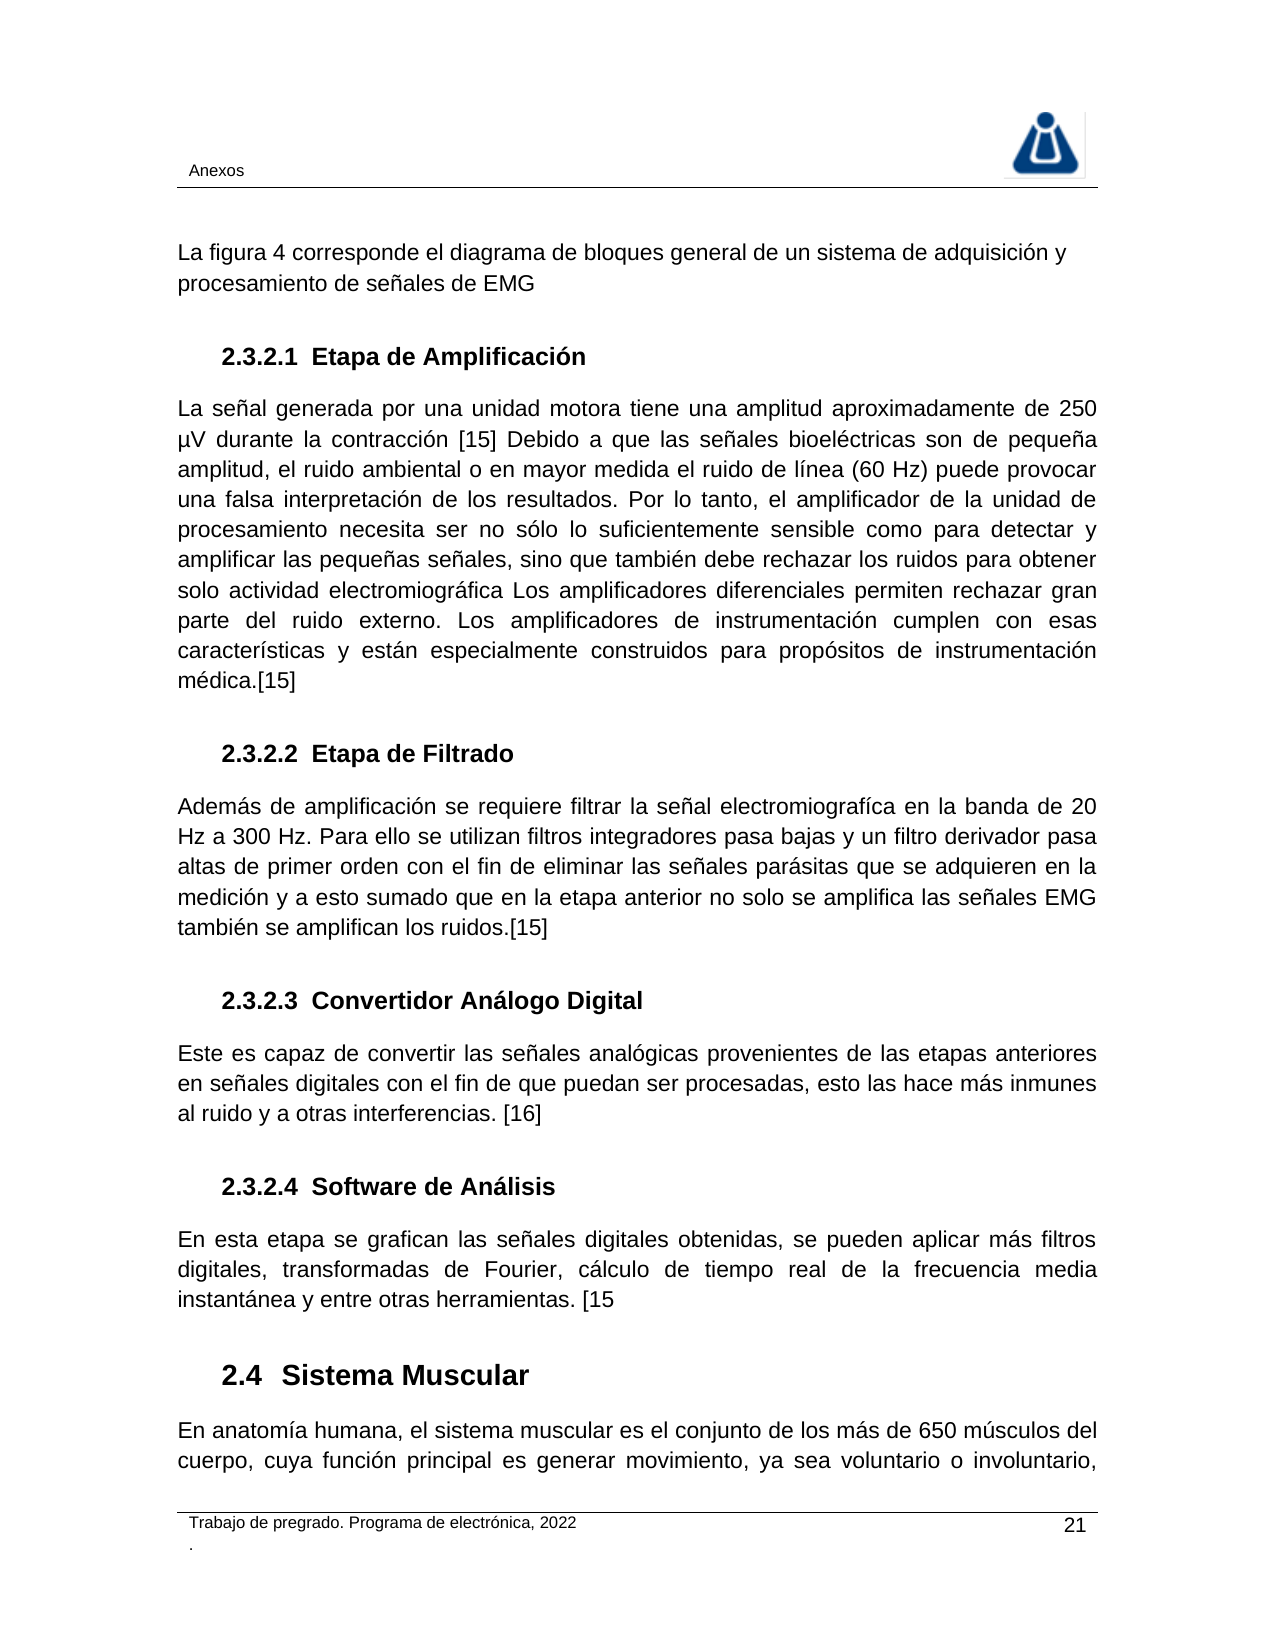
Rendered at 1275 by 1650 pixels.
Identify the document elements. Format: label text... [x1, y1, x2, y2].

subtitle Convertidor Análogo Digital [221, 986, 1098, 1014]
text La figura 4 corresponde el diagrama de bloques general de un sistema de adquisición y procesamiento de señales de EMG [177, 239, 1098, 296]
subtitle Sistema Muscular [221, 1358, 1098, 1391]
text La señal generada por una unidad motora tiene una amplitud aproximadamente de 250 µV durante la contracción [15] Debido a que las señales bioeléctricas son de pequeña amplitud, el ruido ambiental o en mayor medida el ruido de línea (60 Hz) puede provocar una falsa interpretación de los resultados. Por lo tanto, el amplificador de la unidad de procesamiento necesita ser no sólo lo suficientemente sensible como para detectar y amplificar las pequeñas señales, sino que también debe rechazar los ruidos para obtener solo actividad electromiográfica Los amplificadores diferenciales permiten rechazar gran parte del ruido externo. Los amplificadores de instrumentación cumplen con esas características y están especialmente construidos para propósitos de instrumentación médica.[15] [177, 395, 1098, 693]
text Este es capaz de convertir las señales analógicas provenientes de las etapas anteriores en señales digitales con el fin de que puedan ser procesadas, esto las hace más inmunes al ruido y a otras interferencias. [16] [177, 1039, 1098, 1126]
text Además de amplificación se requiere filtrar la señal electromiografíca en la banda de 20 Hz a 300 Hz. Para ello se utilizan filtros integradores pasa bajas y un filtro derivador pasa altas de primer orden con el fin de eliminar las señales parásitas que se adquieren en la medición y a esto sumado que en la etapa anterior no solo se amplifica las señales EMG también se amplifican los ruidos.[15] [177, 793, 1098, 940]
subtitle Software de Análisis [221, 1172, 1098, 1201]
text En esta etapa se grafican las señales digitales obtenidas, se pueden aplicar más filtros digitales, transformadas de Fourier, cálculo de tiempo real de la frecuencia media instantánea y entre otras herramientas. [15 [177, 1226, 1098, 1312]
subtitle Etapa de Filtrado [221, 739, 1098, 768]
picture [1003, 112, 1087, 180]
subtitle Etapa de Amplificación [221, 341, 1098, 370]
